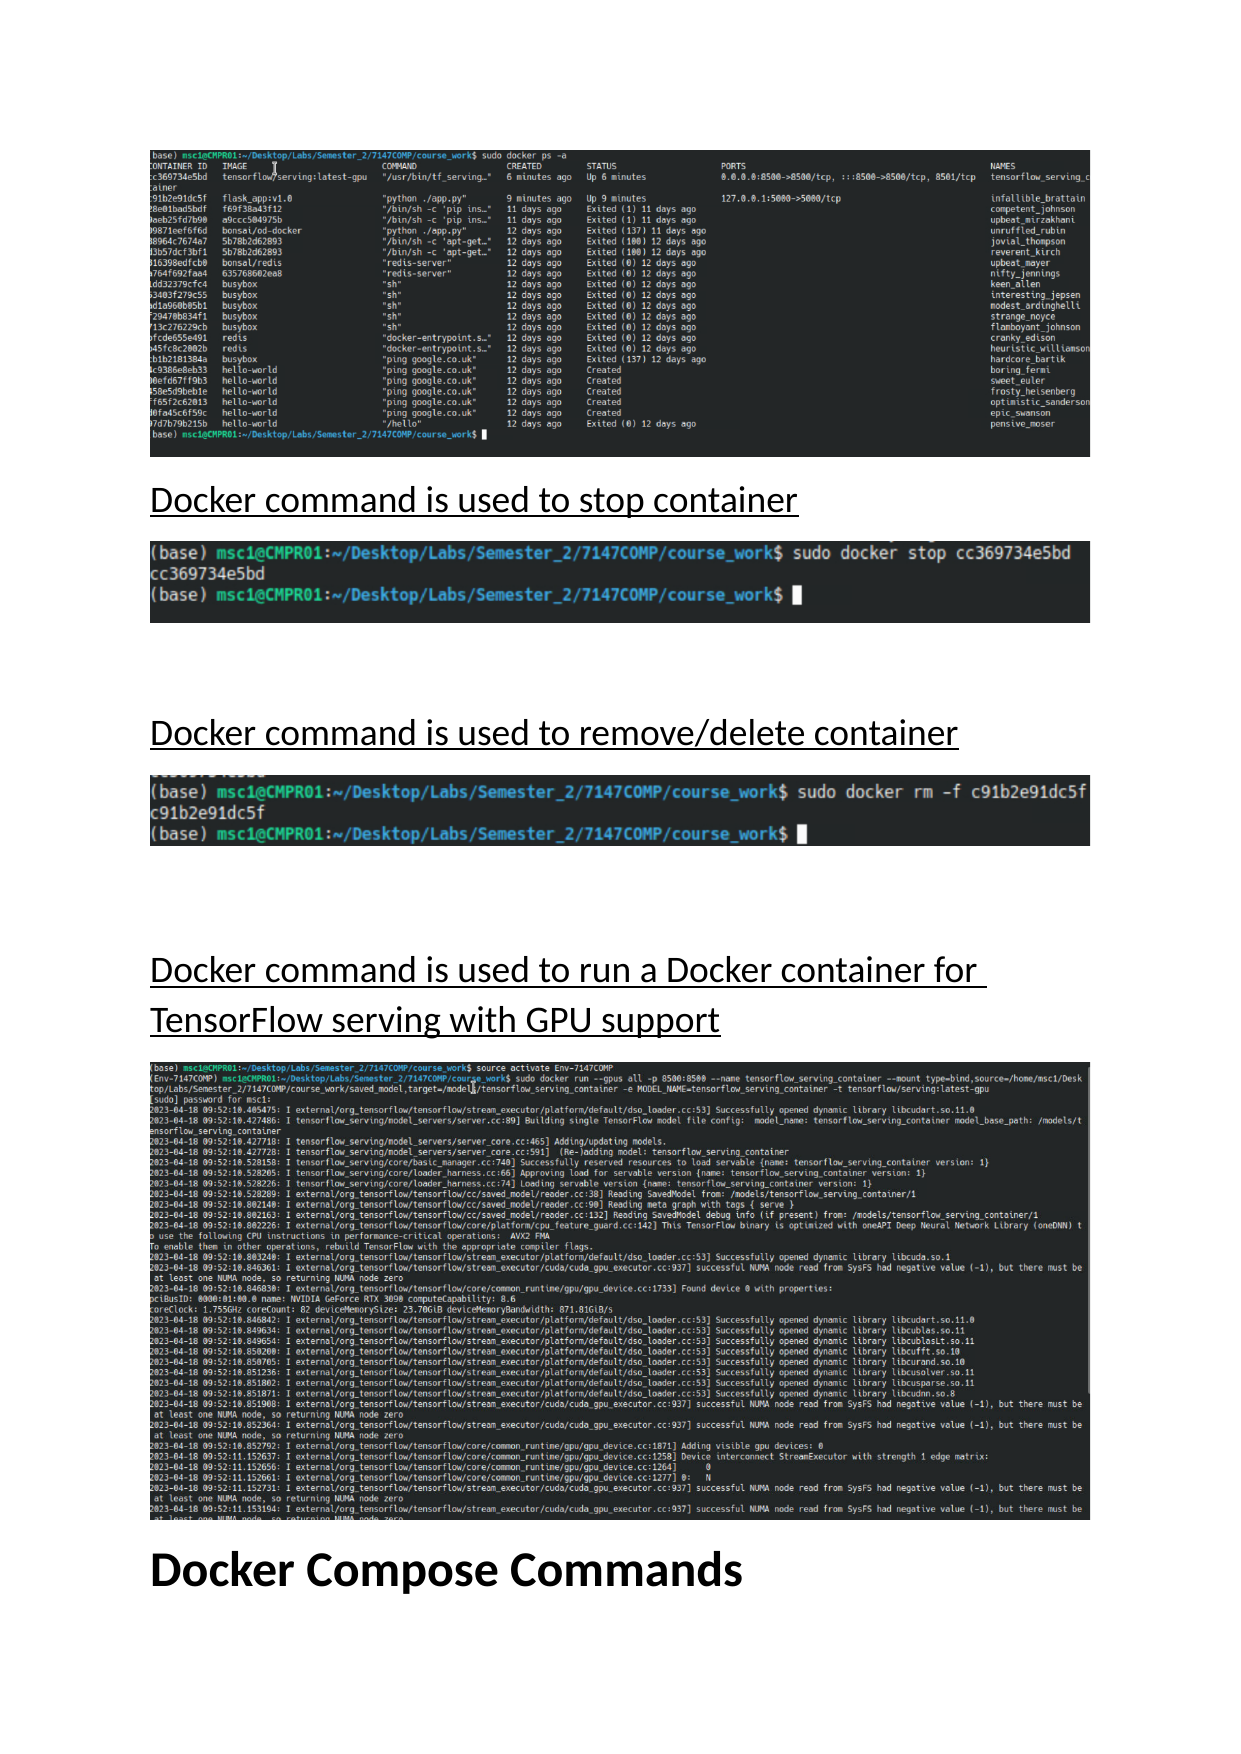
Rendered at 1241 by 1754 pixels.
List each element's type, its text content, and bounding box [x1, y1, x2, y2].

picture [150, 775, 1091, 846]
picture [150, 150, 1091, 457]
text Docker Compose Commands [150, 1538, 1090, 1599]
text Docker command is used to stop container [150, 476, 1090, 522]
text Docker command is used to run a Docker container for TensorFlow serving with GPU support [150, 946, 1090, 1042]
text Docker command is used to remove/delete container [150, 709, 1090, 755]
picture [150, 1062, 1091, 1520]
picture [150, 541, 1091, 623]
